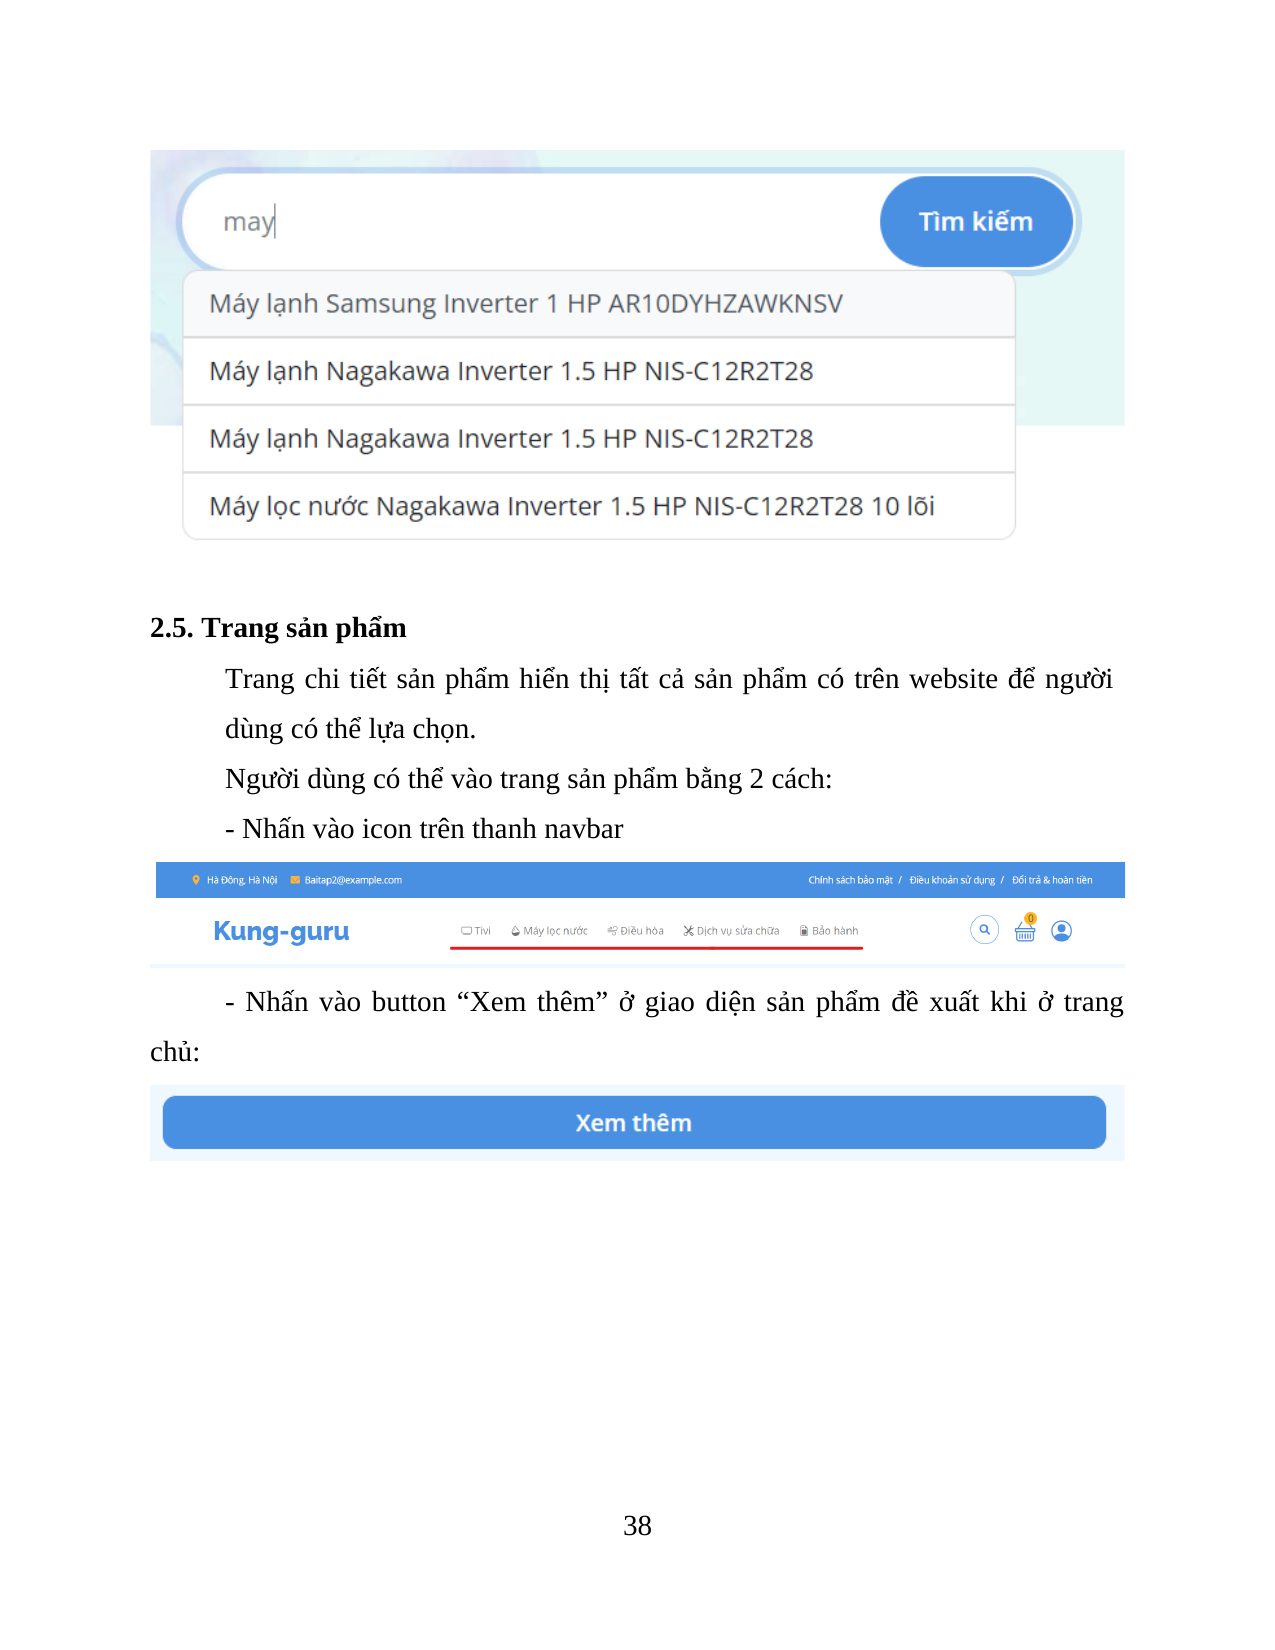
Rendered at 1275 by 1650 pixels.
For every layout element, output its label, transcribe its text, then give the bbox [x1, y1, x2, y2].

list - Nhấn vào button “Xem thêm” ở giao diện sản phẩm đề xuất khi ở trang chủ: [150, 984, 1125, 1068]
list Người dùng có thể vào trang sản phẩm bằng 2 cách: [150, 761, 1125, 795]
picture [150, 862, 1125, 968]
picture [150, 150, 1125, 544]
picture [150, 1085, 1125, 1161]
list Trang sản phẩm [150, 610, 1125, 644]
list - Nhấn vào icon trên thanh navbar [150, 812, 1125, 845]
list Trang chi tiết sản phẩm hiển thị tất cả sản phẩm có trên website để người dùng có thể lựa chọn. [150, 661, 1125, 744]
